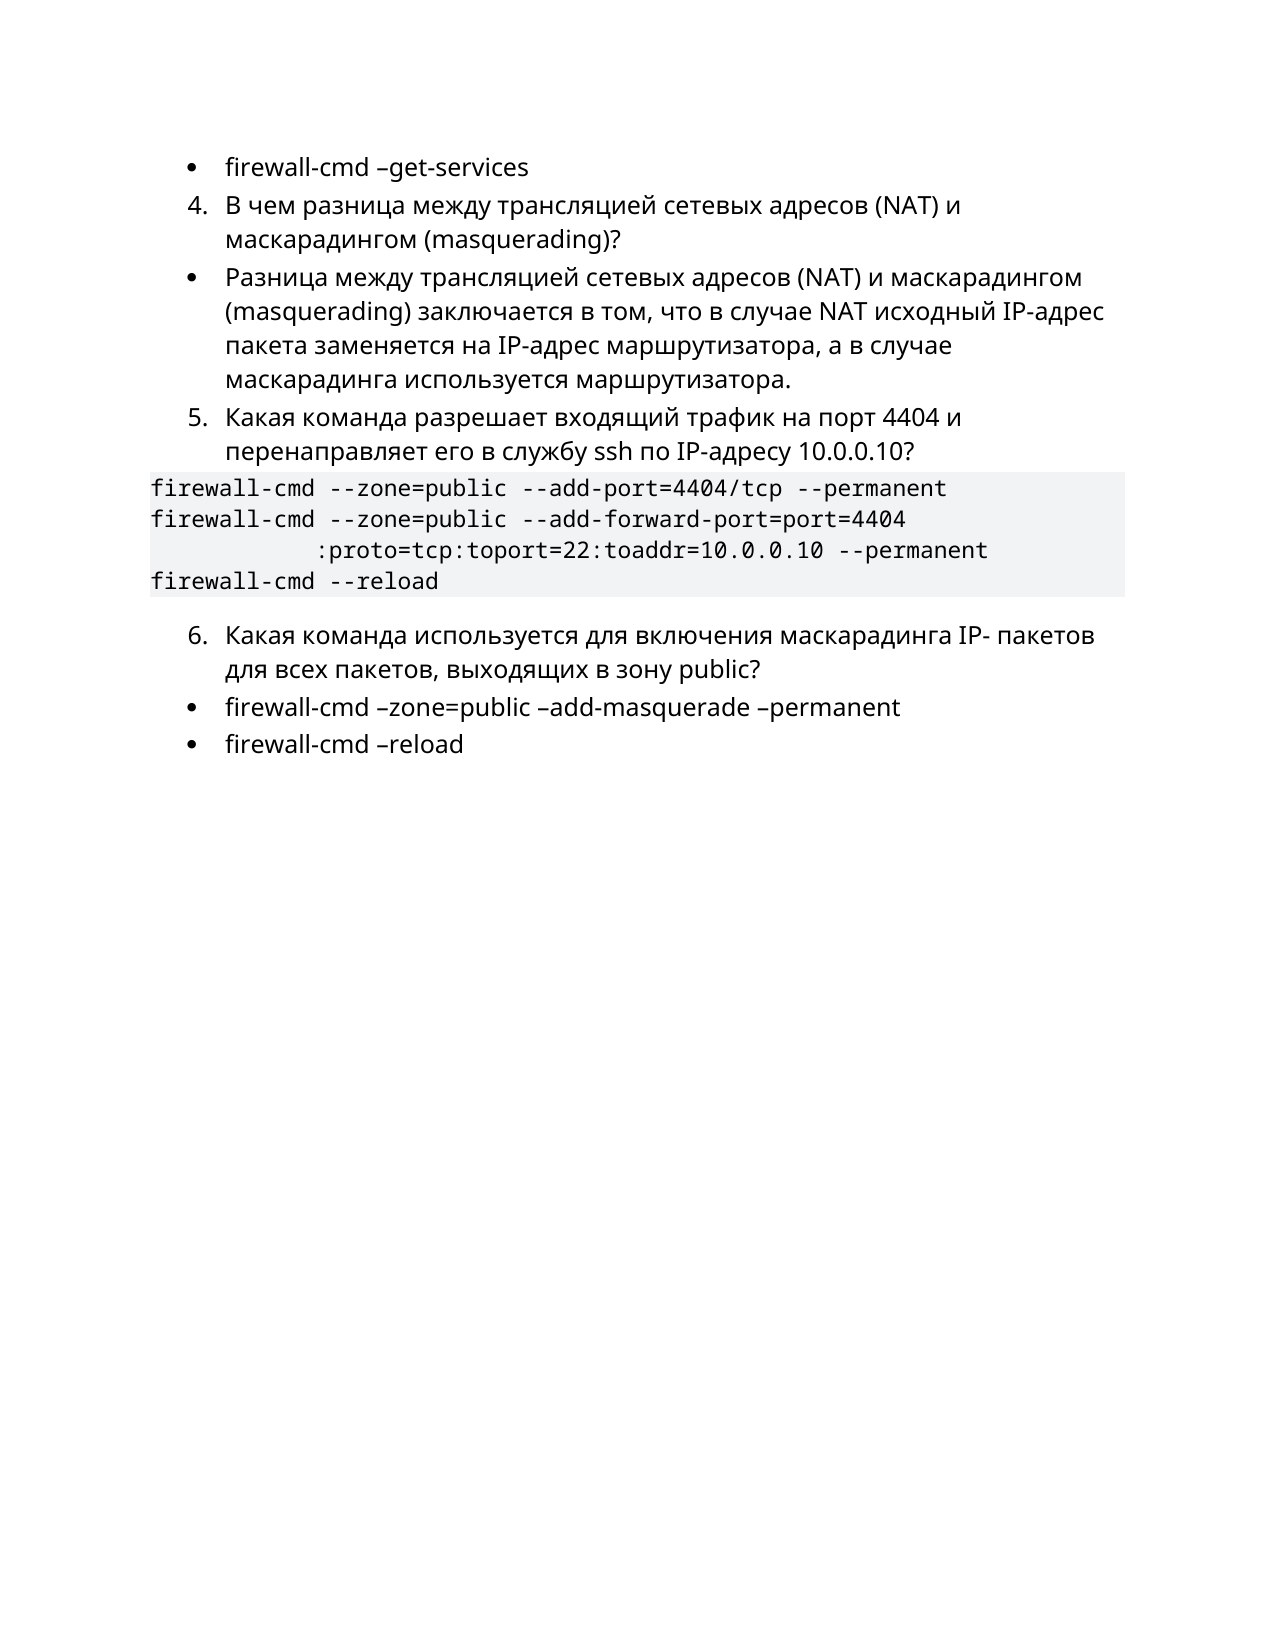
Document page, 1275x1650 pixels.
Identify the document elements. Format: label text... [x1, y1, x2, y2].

list В чем разница между трансляцией сетевых адресов (NAT) и маскарадингом (masquerading)? [187, 188, 1125, 256]
text firewall-cmd --zone=public --add-port=4404/tcp --permanent firewall-cmd --zone=public --add-forward-port=port=4404 :proto=tcp:toport=22:toaddr=10.0.0.10 --permanent firewall-cmd --reload [150, 472, 1125, 597]
list firewall-cmd –get-services [187, 150, 1125, 184]
list Разница между трансляцией сетевых адресов (NAT) и маскарадингом (masquerading) заключается в том, что в случае NAT исходный IP-адрес пакета заменяется на IP-адрес маршрутизатора, а в случае маскарадинга используется маршрутизатора. [187, 260, 1125, 396]
list Какая команда используется для включения маcкарадинга IP- пакетов для всех пакетов, выходящих в зону public? [187, 617, 1125, 686]
list firewall-cmd –reload [187, 727, 1125, 761]
list firewall-cmd –zone=public –add-masquerade –permanent [187, 689, 1125, 723]
list Какая команда разрешает входящий трафик на порт 4404 и перенаправляет его в службу ssh по IP-адресу 10.0.0.10? [187, 400, 1125, 468]
